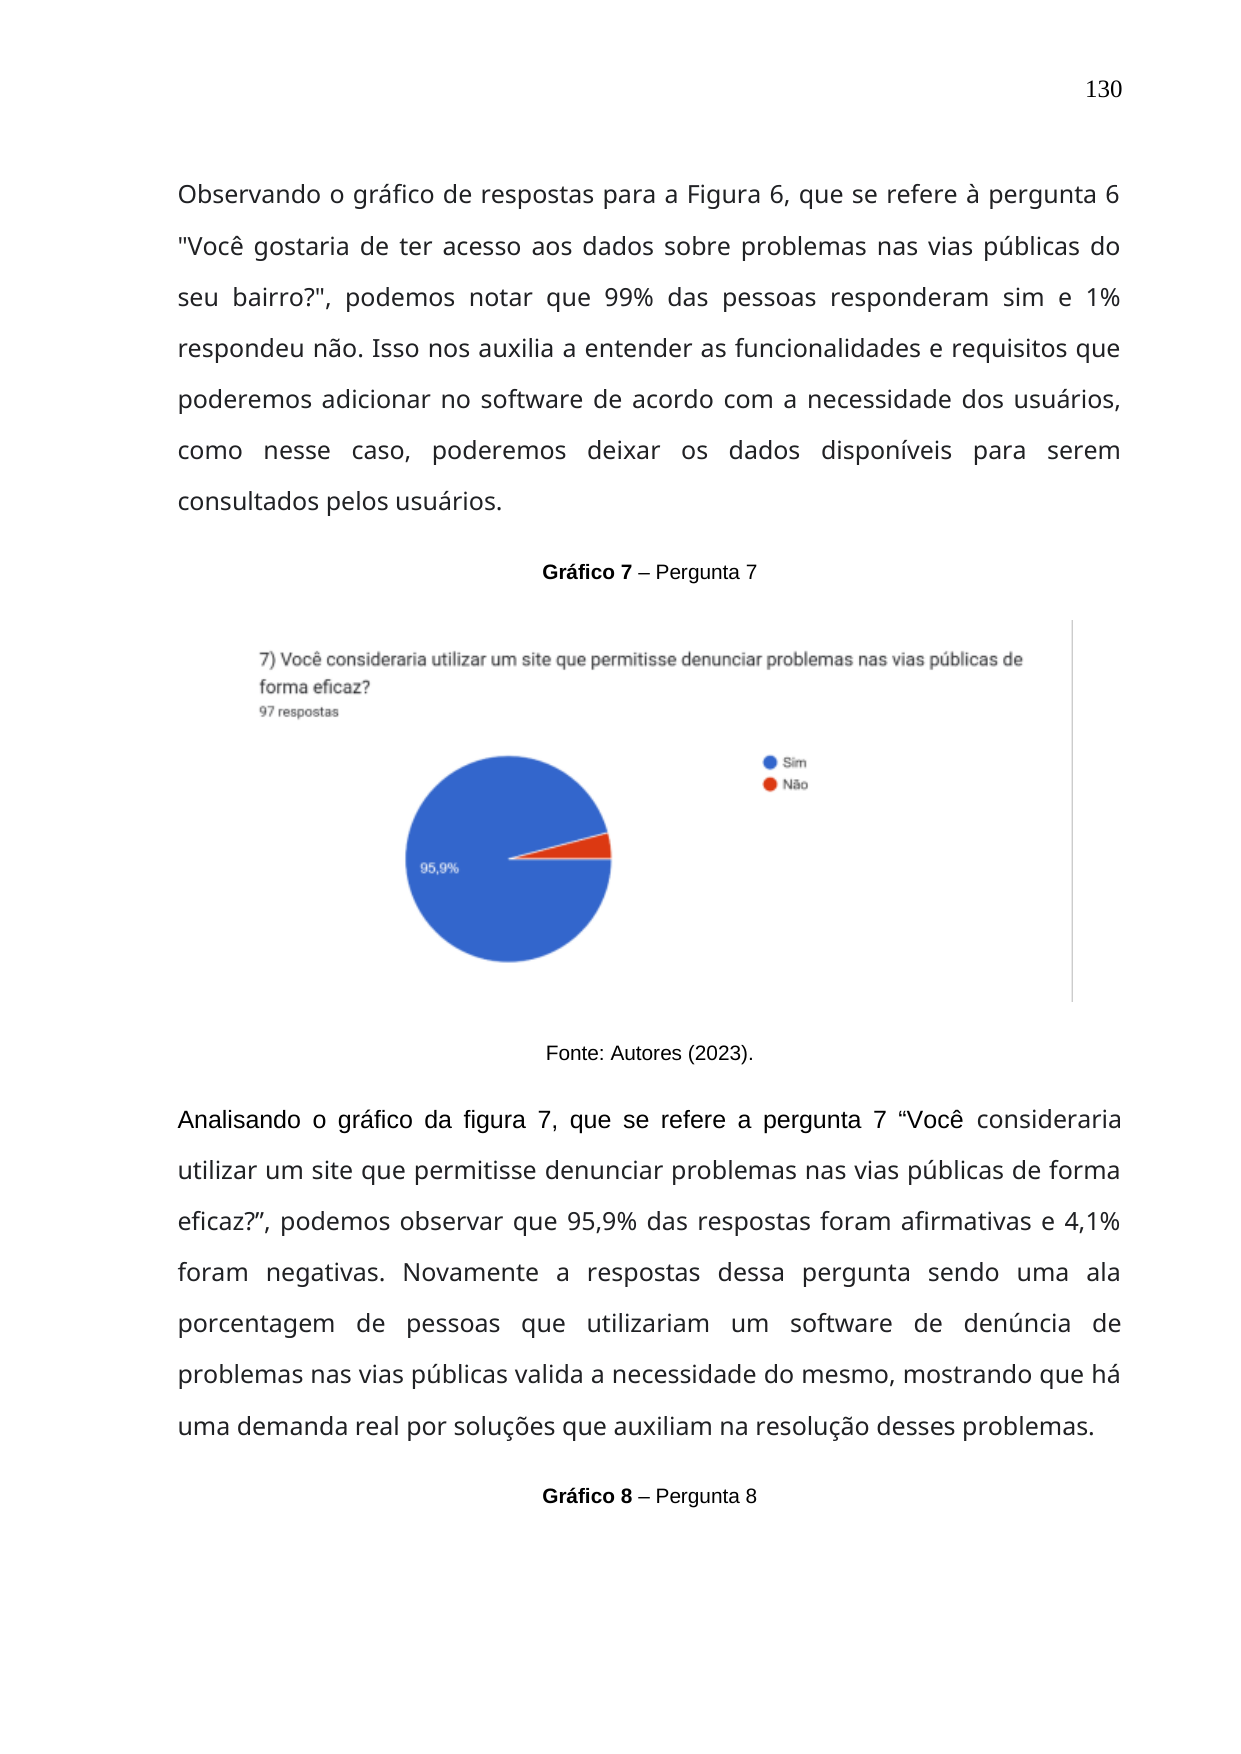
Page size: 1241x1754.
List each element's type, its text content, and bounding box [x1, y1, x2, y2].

text Gráfico 8 – Pergunta 8 [177, 1484, 1122, 1508]
text Gráfico 7 – Pergunta 7 [177, 559, 1122, 583]
text Analisando o gráfico da figura 7, que se refere a pergunta 7 “Você consideraria utilizar um site que permitisse denunciar problemas nas vias públicas de forma eficaz?”, podemos observar que 95,9% das respostas foram afirmativas e 4,1% foram negativas. Novamente a respostas dessa pergunta sendo uma ala porcentagem de pessoas que utilizariam um software de denúncia de problemas nas vias públicas valida a necessidade do mesmo, mostrando que há uma demanda real por soluções que auxiliam na resolução desses problemas. [177, 1102, 1122, 1442]
text Fonte: Autores (2023). [177, 1041, 1122, 1065]
text Observando o gráfico de respostas para a Figura 6, que se refere à pergunta 6 "Você gostaria de ter acesso aos dados sobre problemas nas vias públicas do seu bairro?", podemos notar que 99% das pessoas responderam sim e 1% respondeu não. Isso nos auxilia a entender as funcionalidades e requisitos que poderemos adicionar no software de acordo com a necessidade dos usuários, como nesse caso, poderemos deixar os dados disponíveis para serem consultados pelos usuários. [177, 177, 1122, 517]
picture [232, 620, 1073, 1002]
